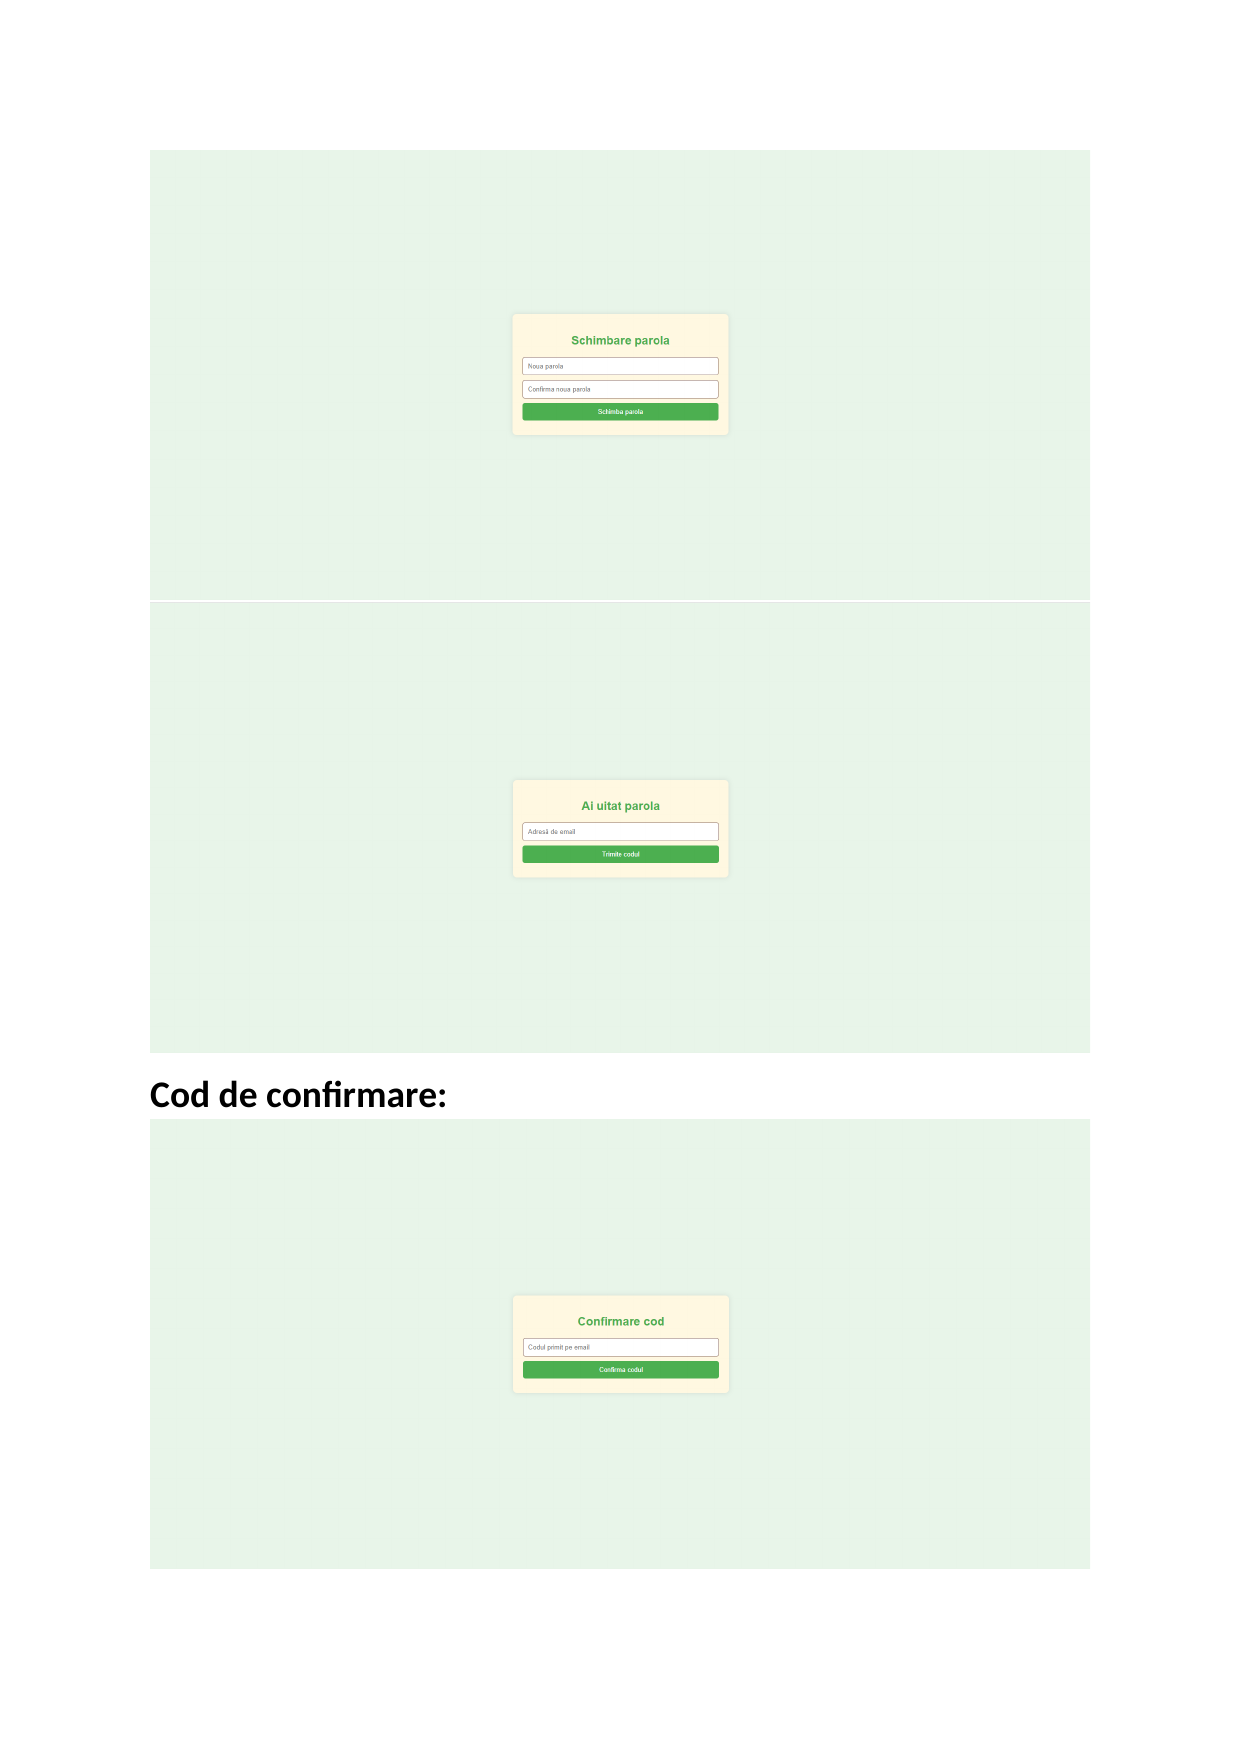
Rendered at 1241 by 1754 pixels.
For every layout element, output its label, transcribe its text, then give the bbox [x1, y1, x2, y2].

text Cod de confirmare: [150, 1071, 1090, 1119]
picture [150, 150, 1091, 600]
picture [150, 1119, 1091, 1569]
picture [150, 602, 1091, 1053]
